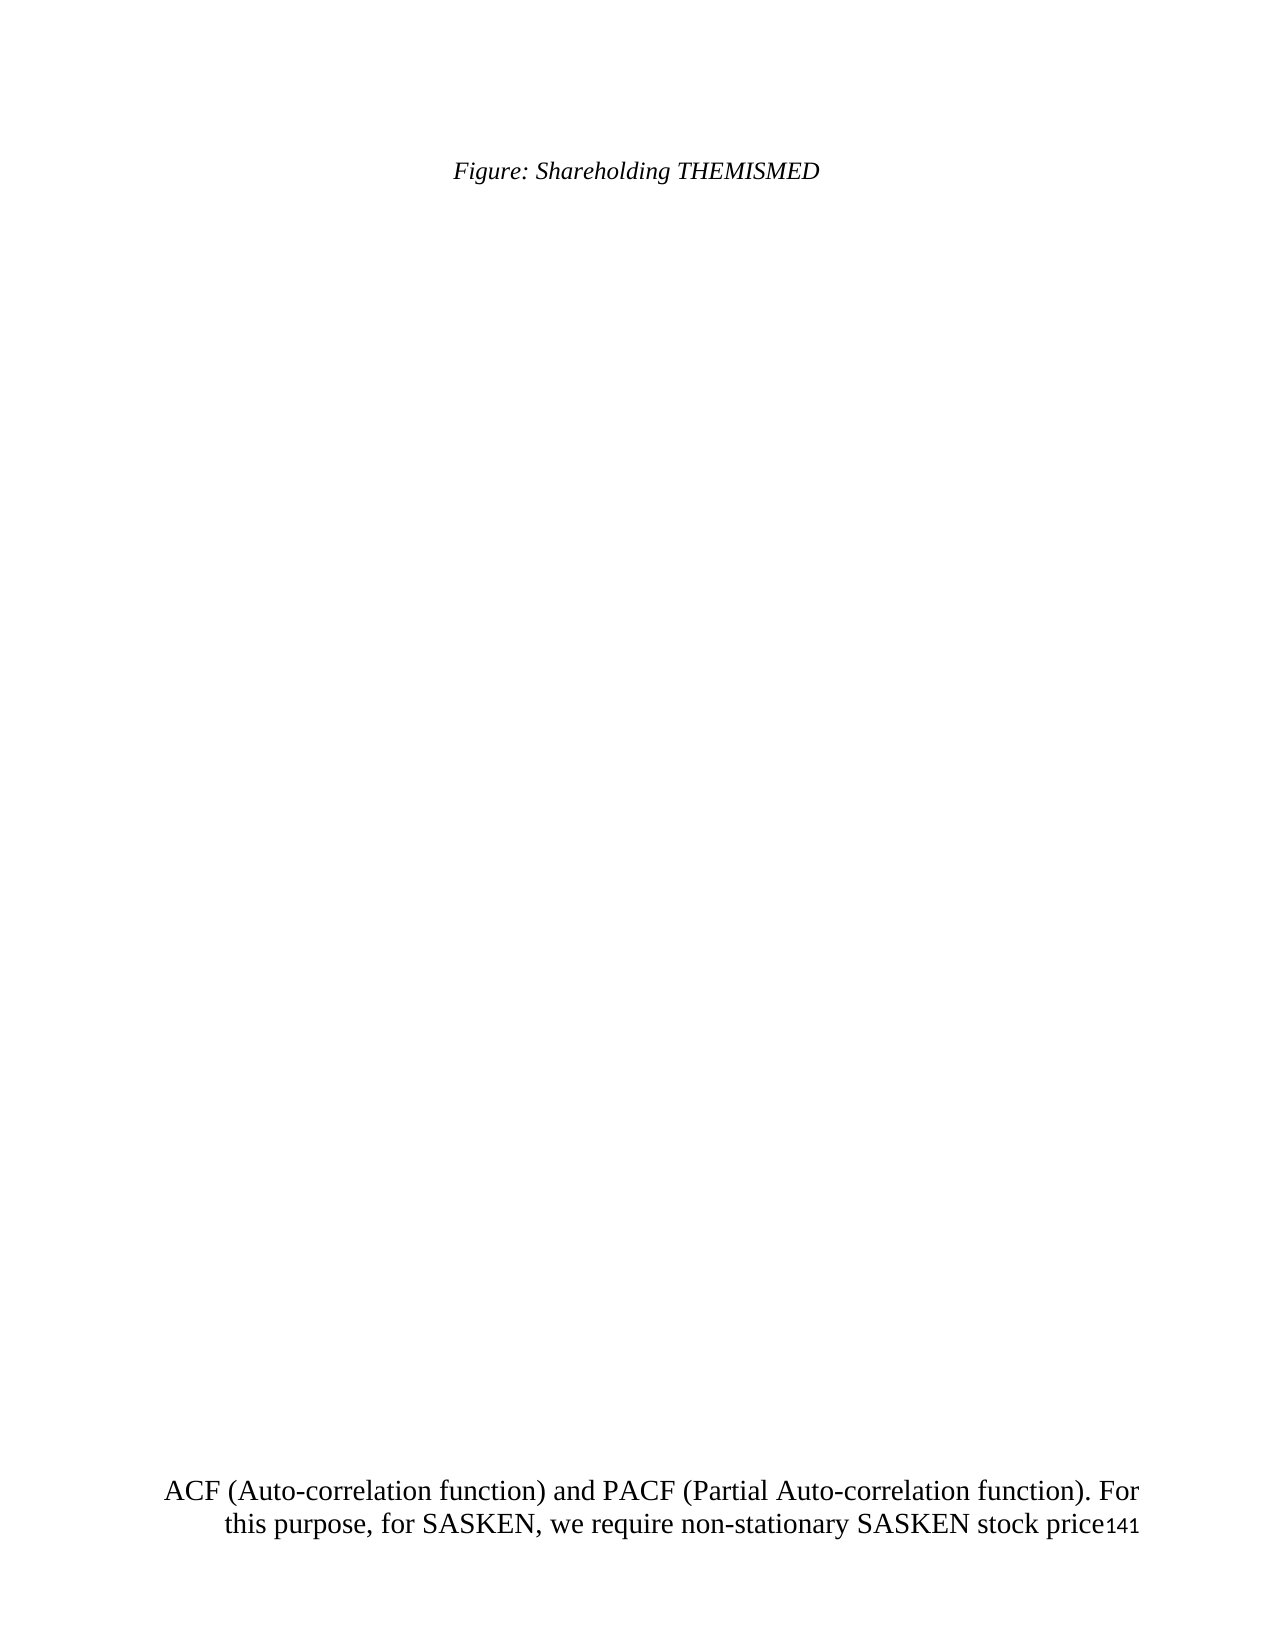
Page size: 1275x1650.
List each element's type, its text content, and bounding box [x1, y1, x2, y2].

text Figure: Shareholding THEMISMED [139, 156, 1136, 185]
